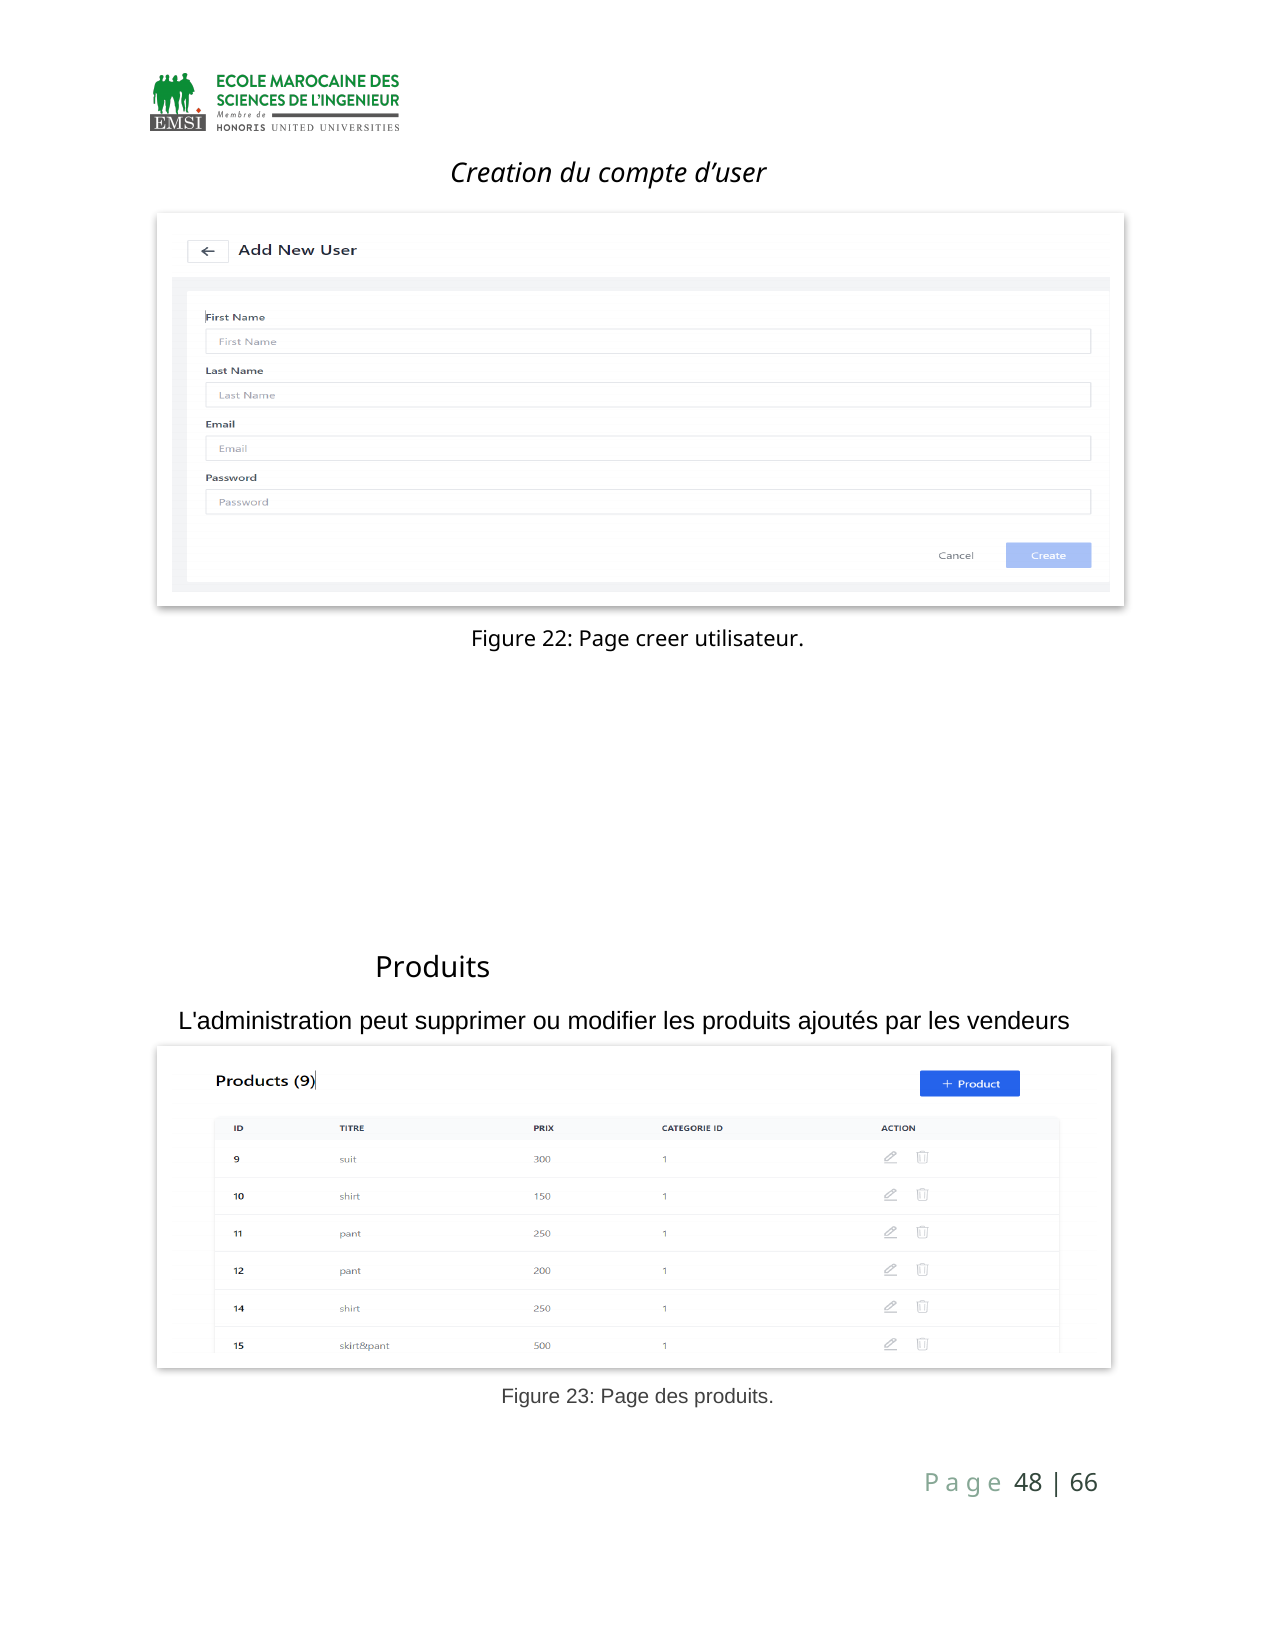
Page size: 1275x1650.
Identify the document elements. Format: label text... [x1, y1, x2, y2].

picture [172, 1060, 1097, 1353]
subtitle Produits [300, 946, 1125, 986]
picture [150, 73, 399, 131]
text Figure 22: Page creer utilisateur. [150, 623, 1125, 653]
picture [172, 228, 1110, 592]
list L'administration peut supprimer ou modifier les produits ajoutés par les vendeurs [150, 1006, 1125, 1034]
subtitle Creation du compte d’user [375, 154, 1125, 191]
text Figure 23: Page des produits. [150, 1383, 1125, 1407]
